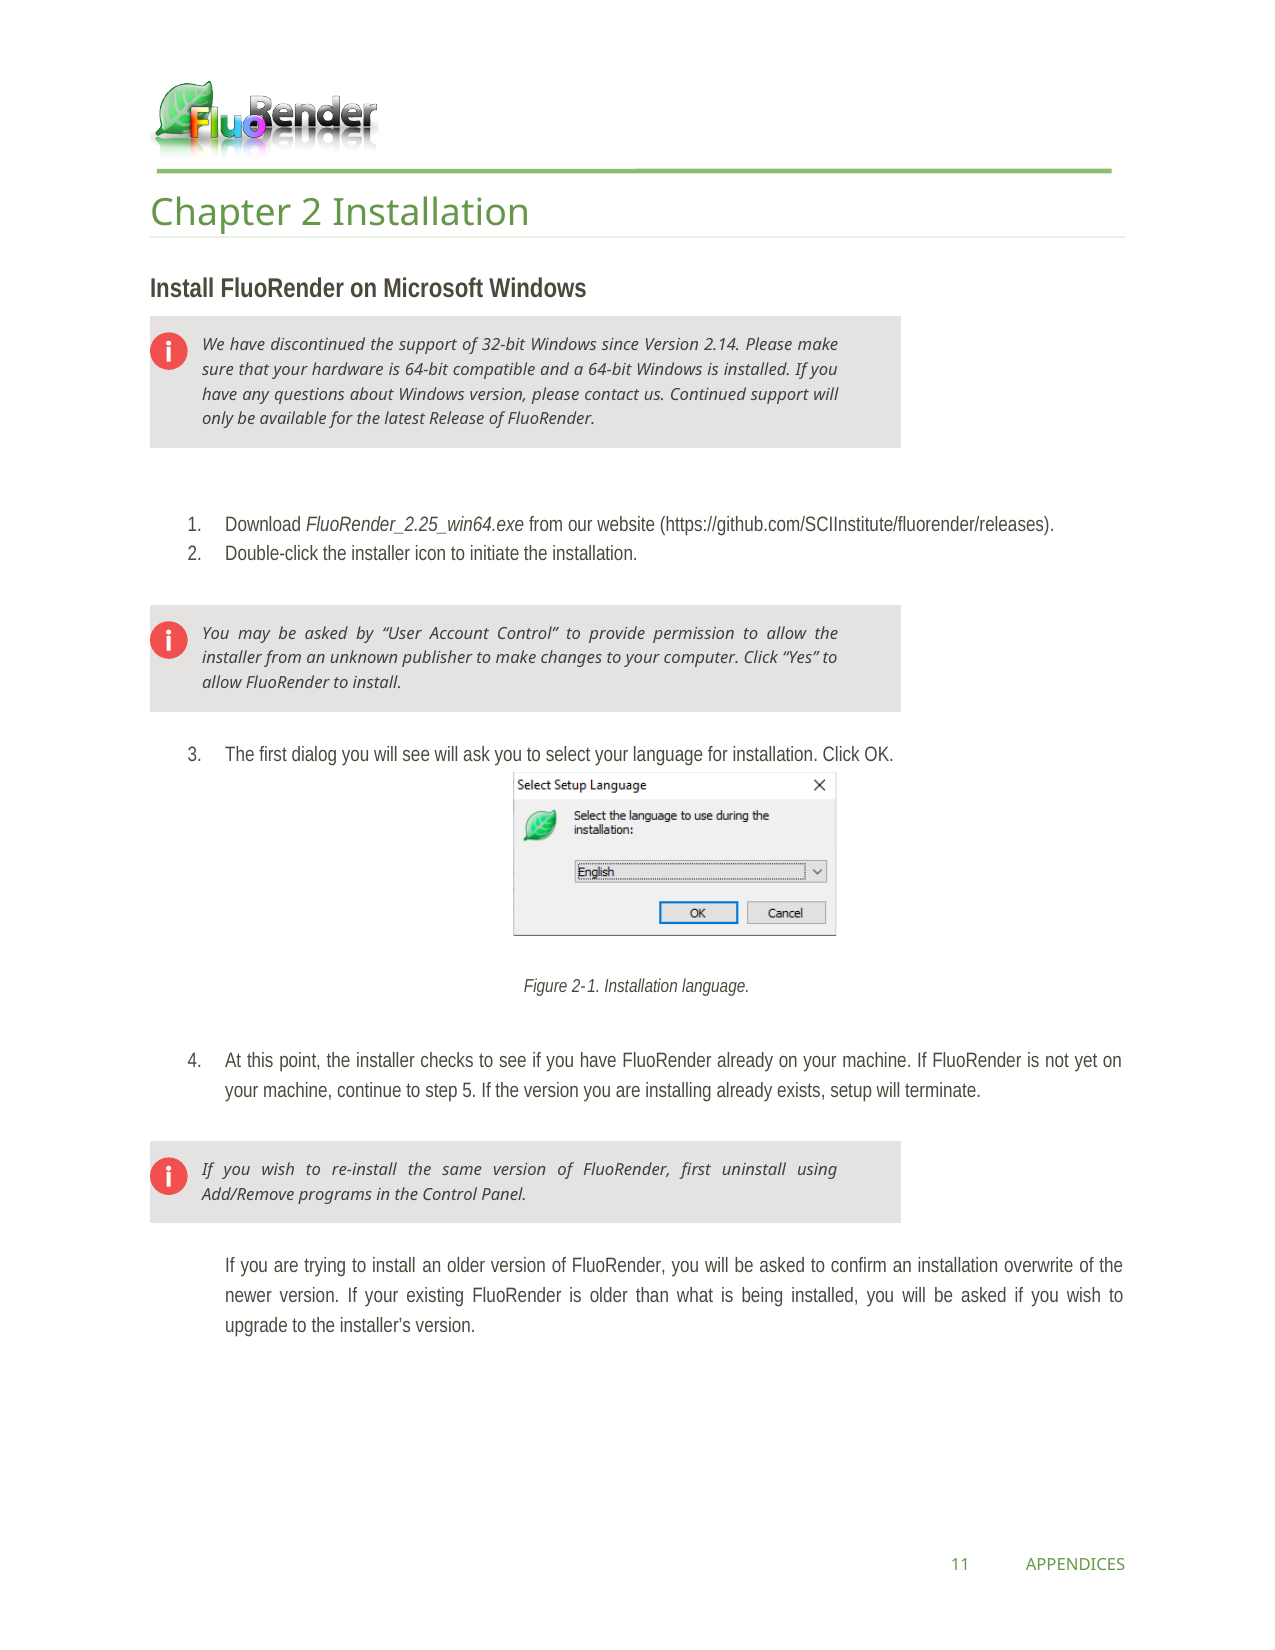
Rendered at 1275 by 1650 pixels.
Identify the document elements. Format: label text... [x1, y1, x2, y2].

picture [150, 75, 379, 162]
picture [513, 772, 837, 936]
subtitle Installation [150, 185, 1125, 236]
subtitle Install FluoRender on Microsoft Windows [150, 272, 1125, 303]
